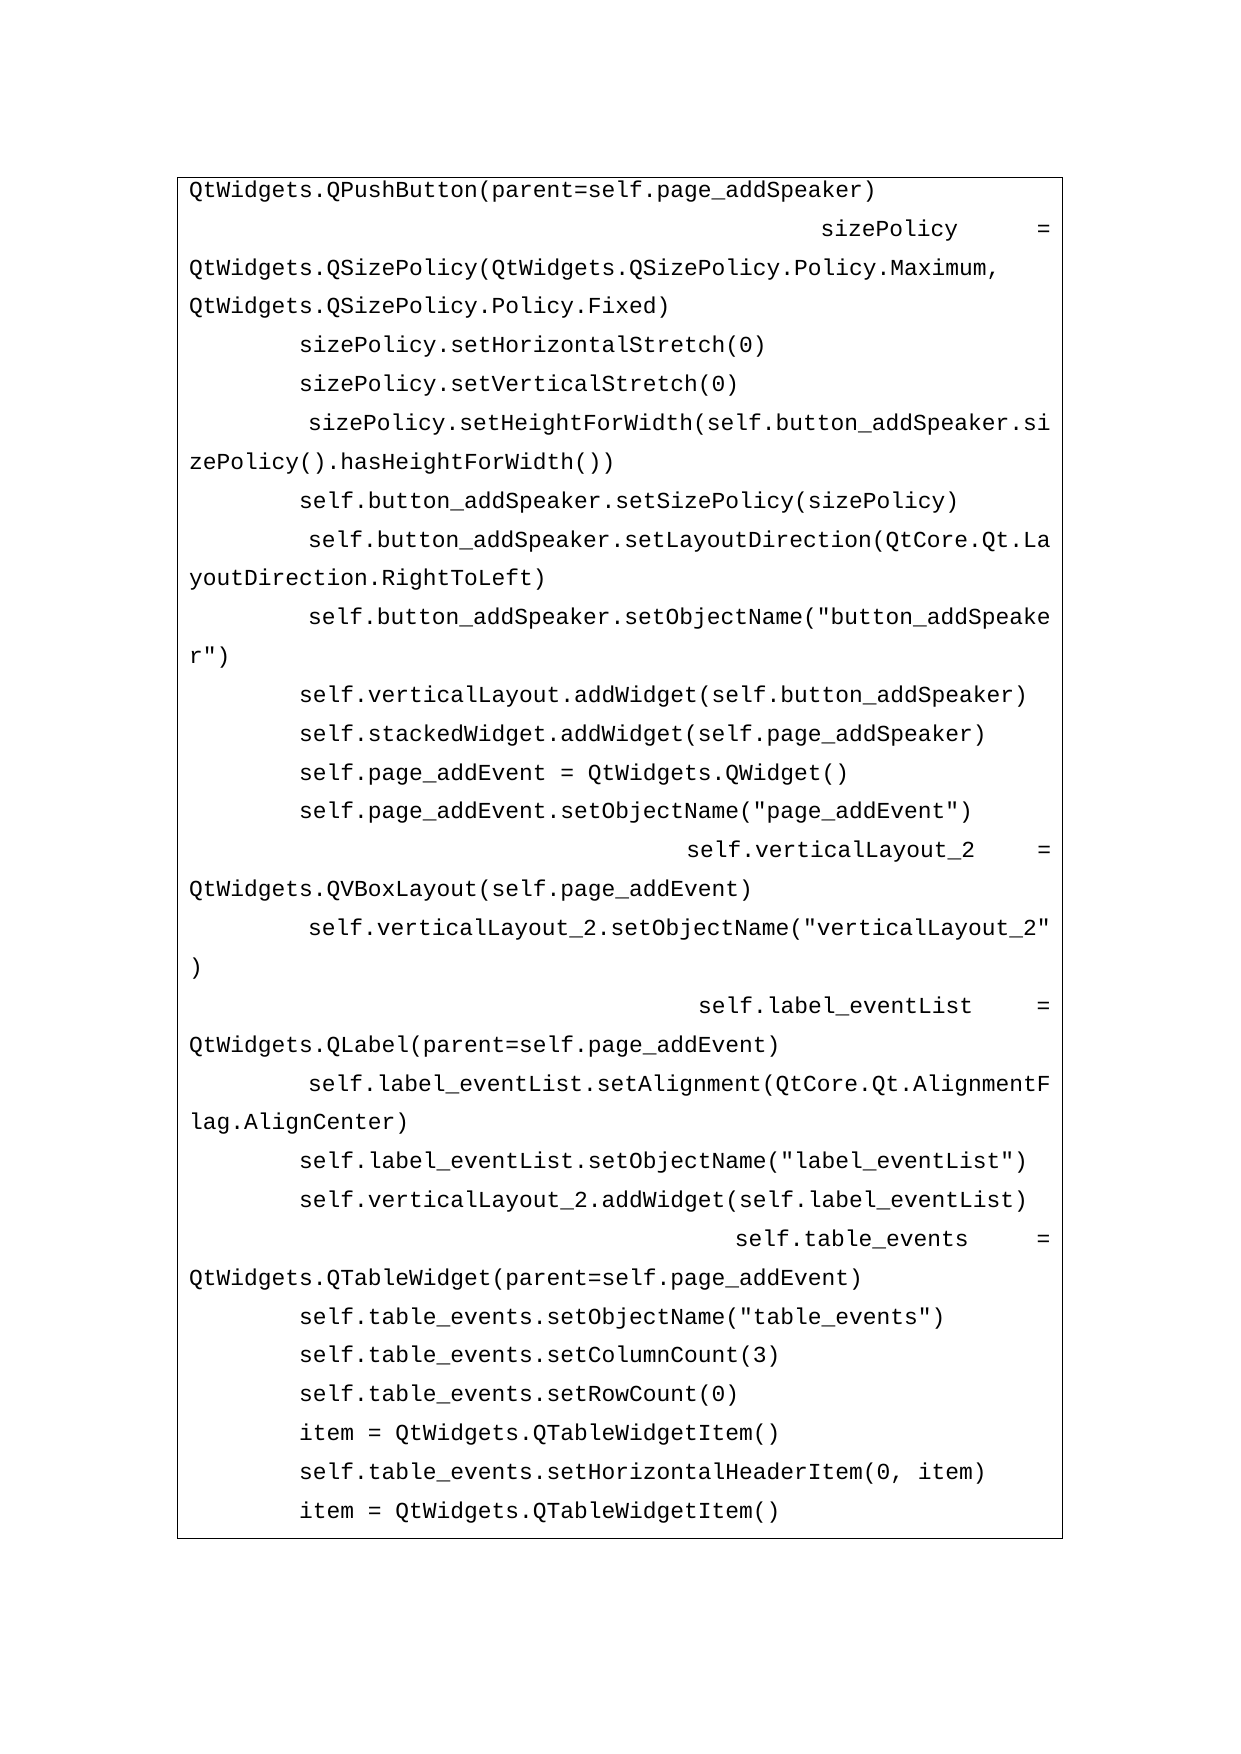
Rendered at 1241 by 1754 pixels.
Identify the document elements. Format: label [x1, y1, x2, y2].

table_header [178, 178, 1062, 1538]
